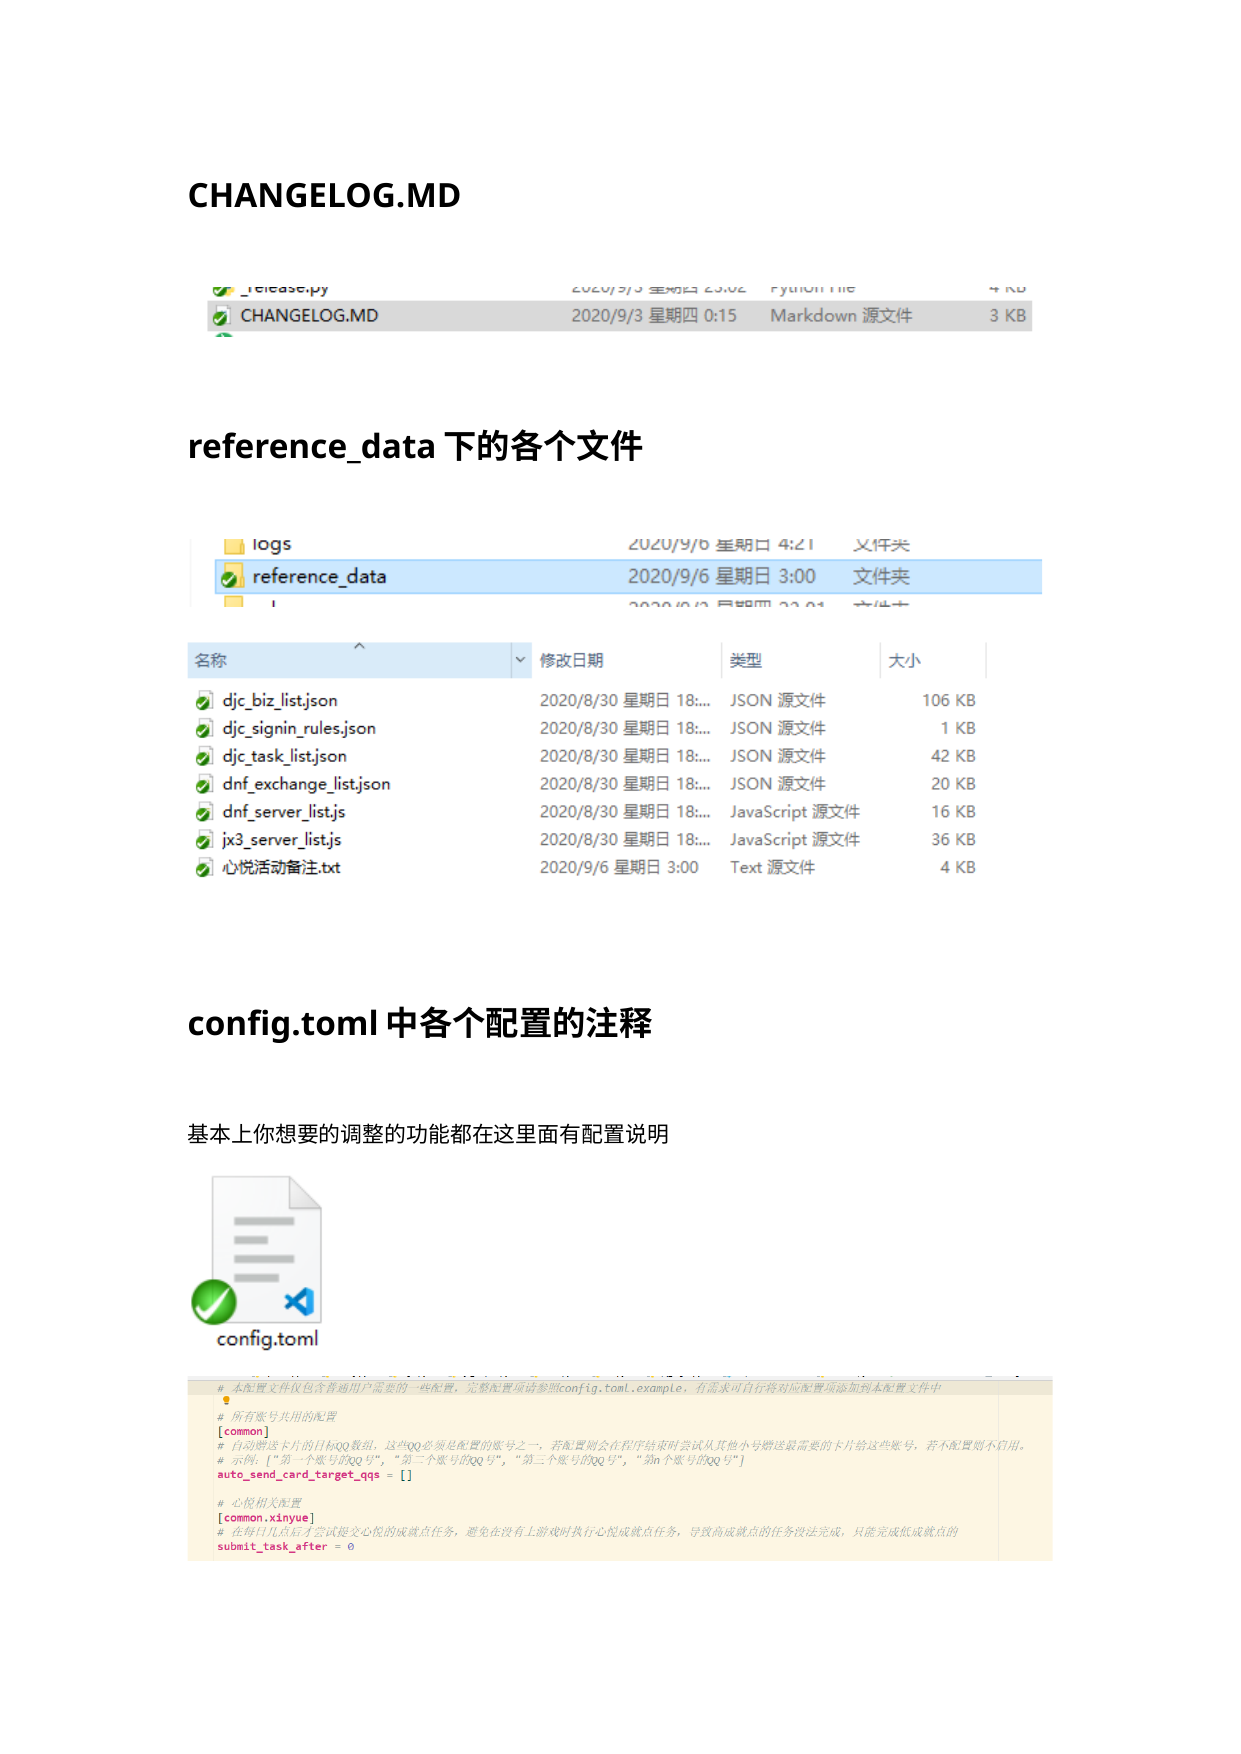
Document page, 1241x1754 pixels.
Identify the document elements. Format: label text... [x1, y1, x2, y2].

subtitle CHANGELOG.MD [187, 162, 1053, 227]
subtitle reference_data下的各个文件 [187, 412, 1053, 477]
picture [187, 636, 1053, 897]
picture [187, 539, 1043, 607]
picture [187, 1376, 1053, 1561]
picture [187, 1148, 355, 1366]
subtitle config.toml中各个配置的注释 [187, 989, 1053, 1054]
picture [187, 287, 1053, 337]
text 基本上你想要的调整的功能都在这里面有配置说明 [187, 1116, 1053, 1149]
